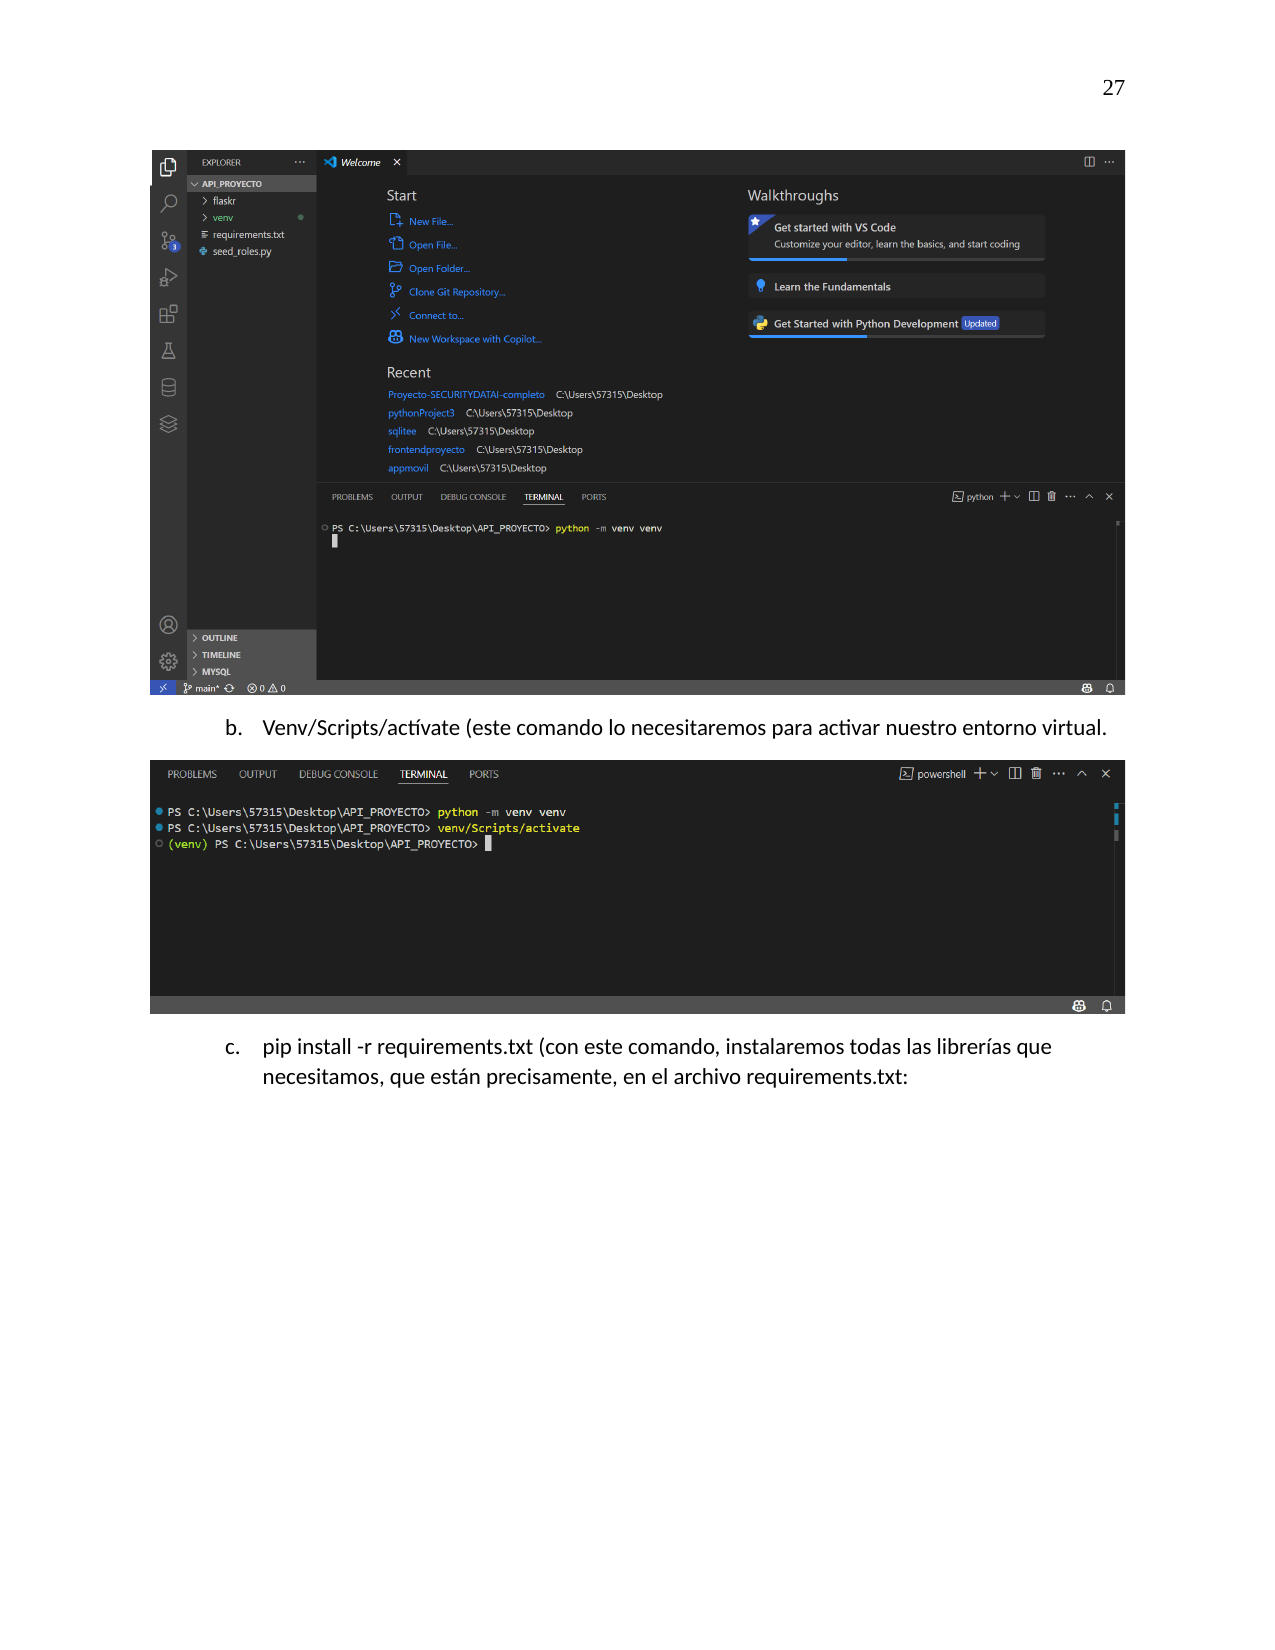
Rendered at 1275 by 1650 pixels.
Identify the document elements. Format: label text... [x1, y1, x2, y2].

picture [150, 760, 1125, 1014]
list Venv/Scripts/actívate (este comando lo necesitaremos para activar nuestro entorno virtual. [225, 713, 1125, 741]
list pip install -r requirements.txt (con este comando, instalaremos todas las librerías que necesitamos, que están precisamente, en el archivo requirements.txt: [225, 1032, 1125, 1090]
picture [150, 150, 1125, 695]
